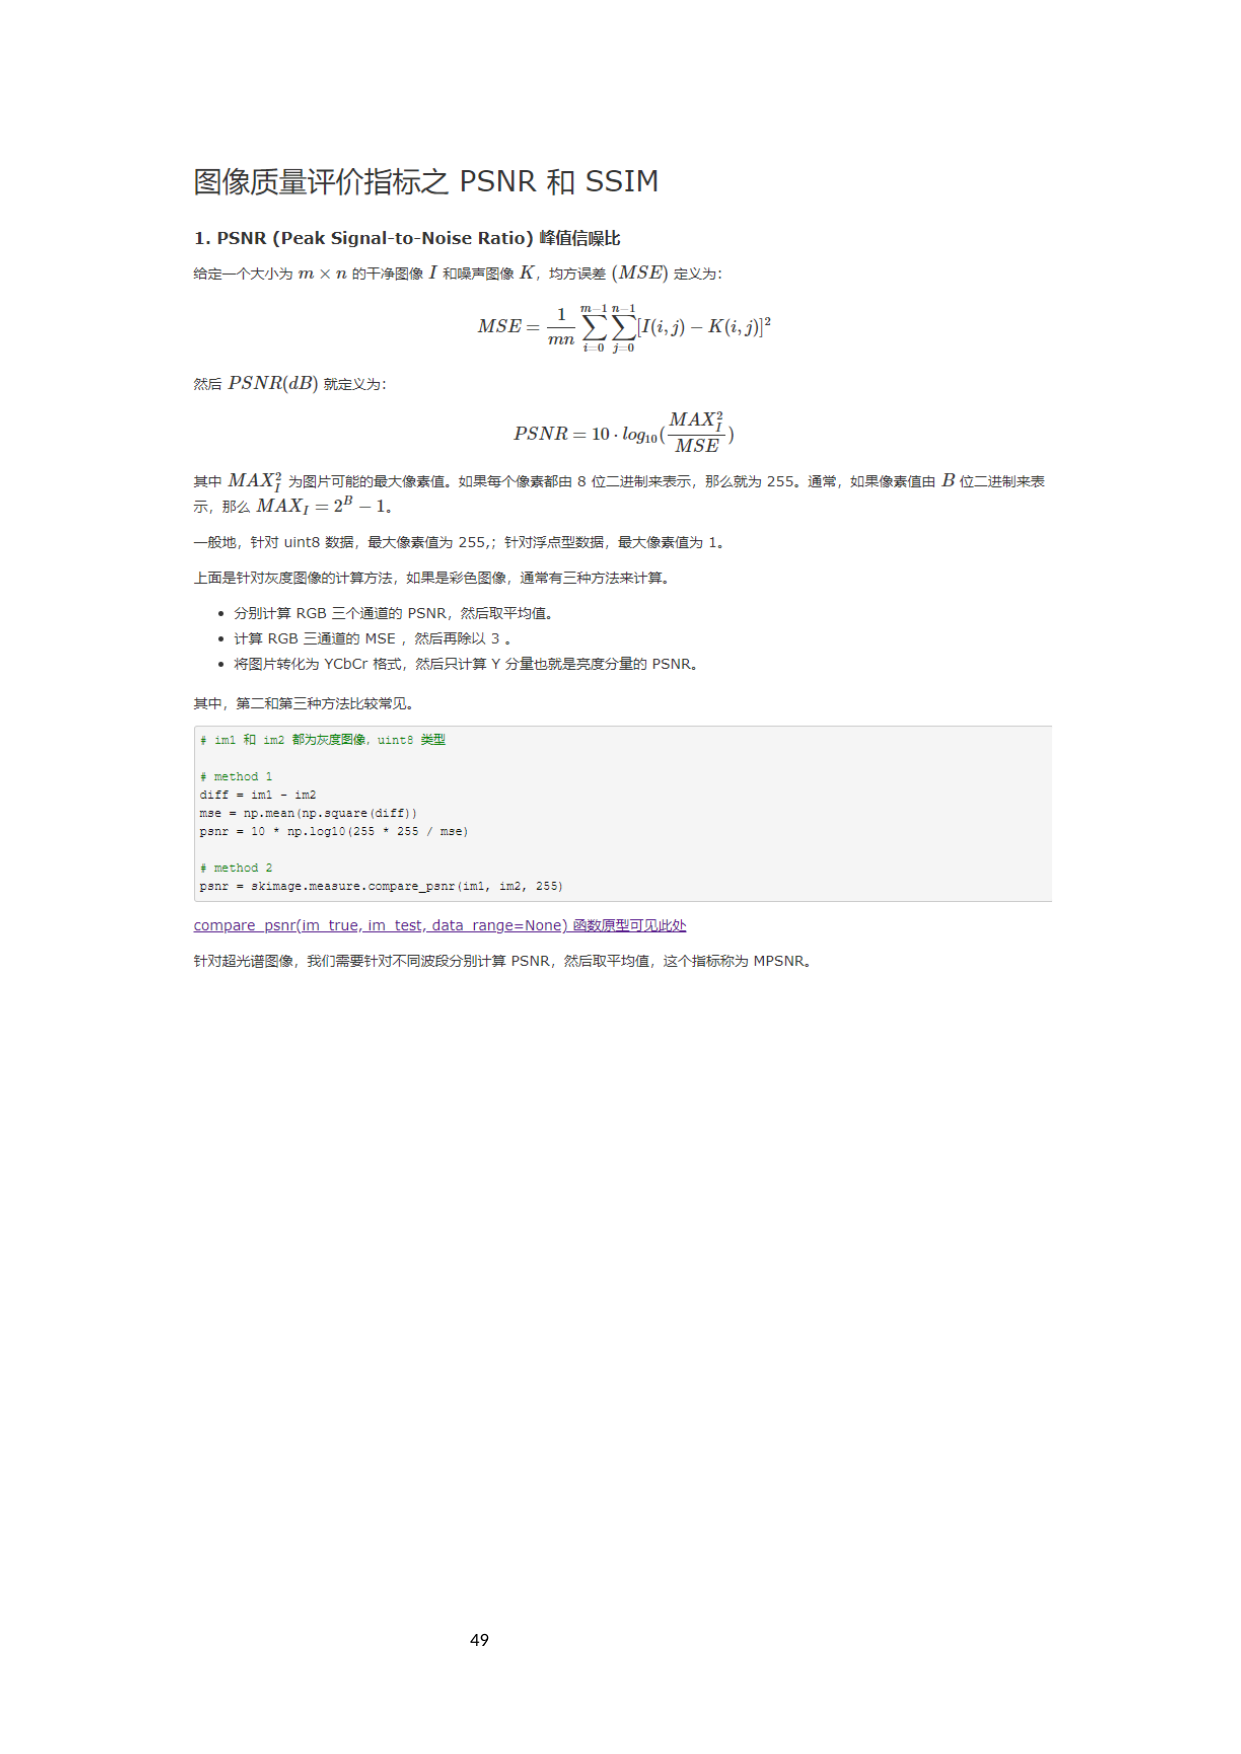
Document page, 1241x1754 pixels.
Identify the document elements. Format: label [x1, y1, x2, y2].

picture [187, 162, 1053, 975]
